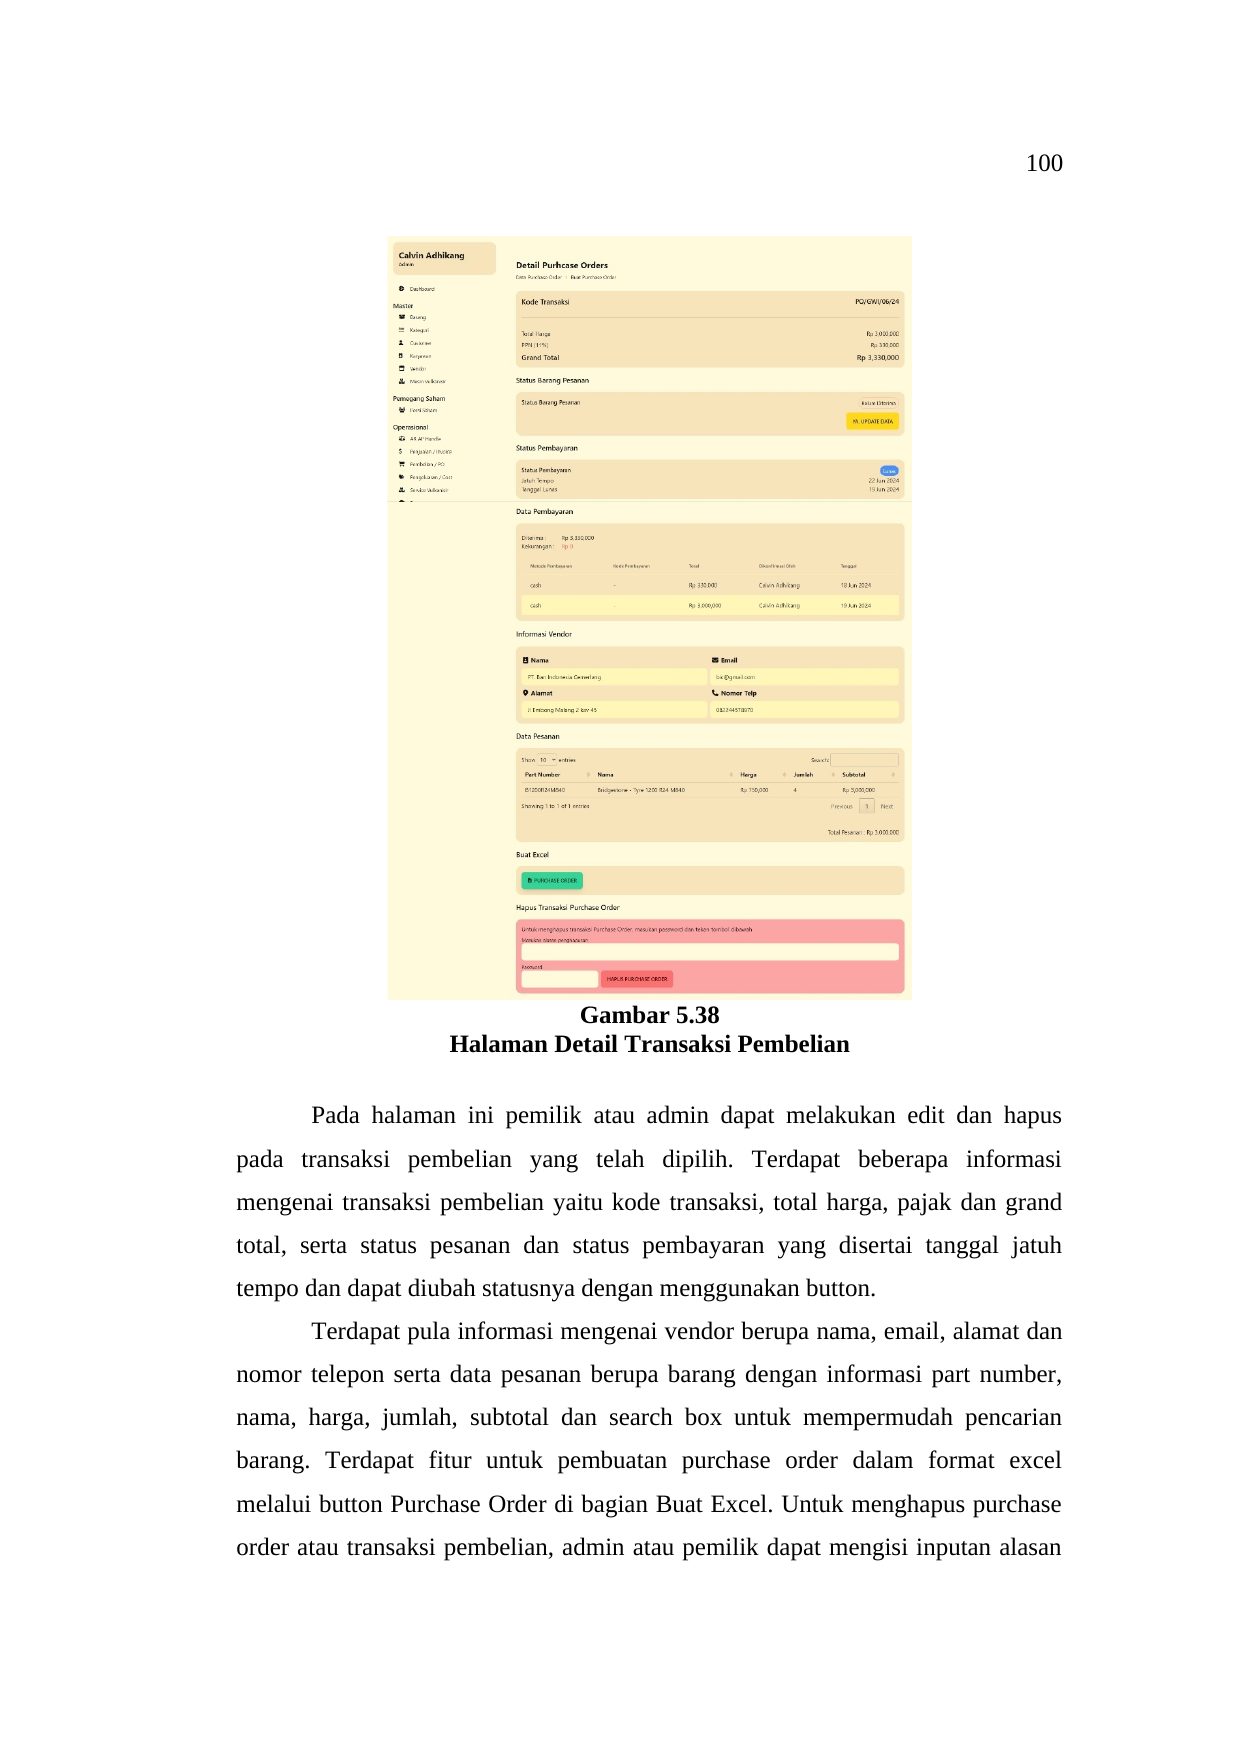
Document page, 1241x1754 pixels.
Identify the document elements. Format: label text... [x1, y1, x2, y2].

text Pada halaman ini pemilik atau admin dapat melakukan edit dan hapus pada transaksi pembelian yang telah dipilih. Terdapat beberapa informasi mengenai transaksi pembelian yaitu kode transaksi, total harga, pajak dan grand total, serta status pesanan dan status pembayaran yang disertai tanggal jatuh tempo dan dapat diubah statusnya dengan menggunakan button. [236, 1101, 1063, 1302]
text Halaman Detail Transaksi Pembelian [236, 1029, 1063, 1057]
picture [387, 236, 913, 1000]
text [236, 1316, 1063, 1561]
text Gambar 5.38 [236, 1000, 1063, 1029]
